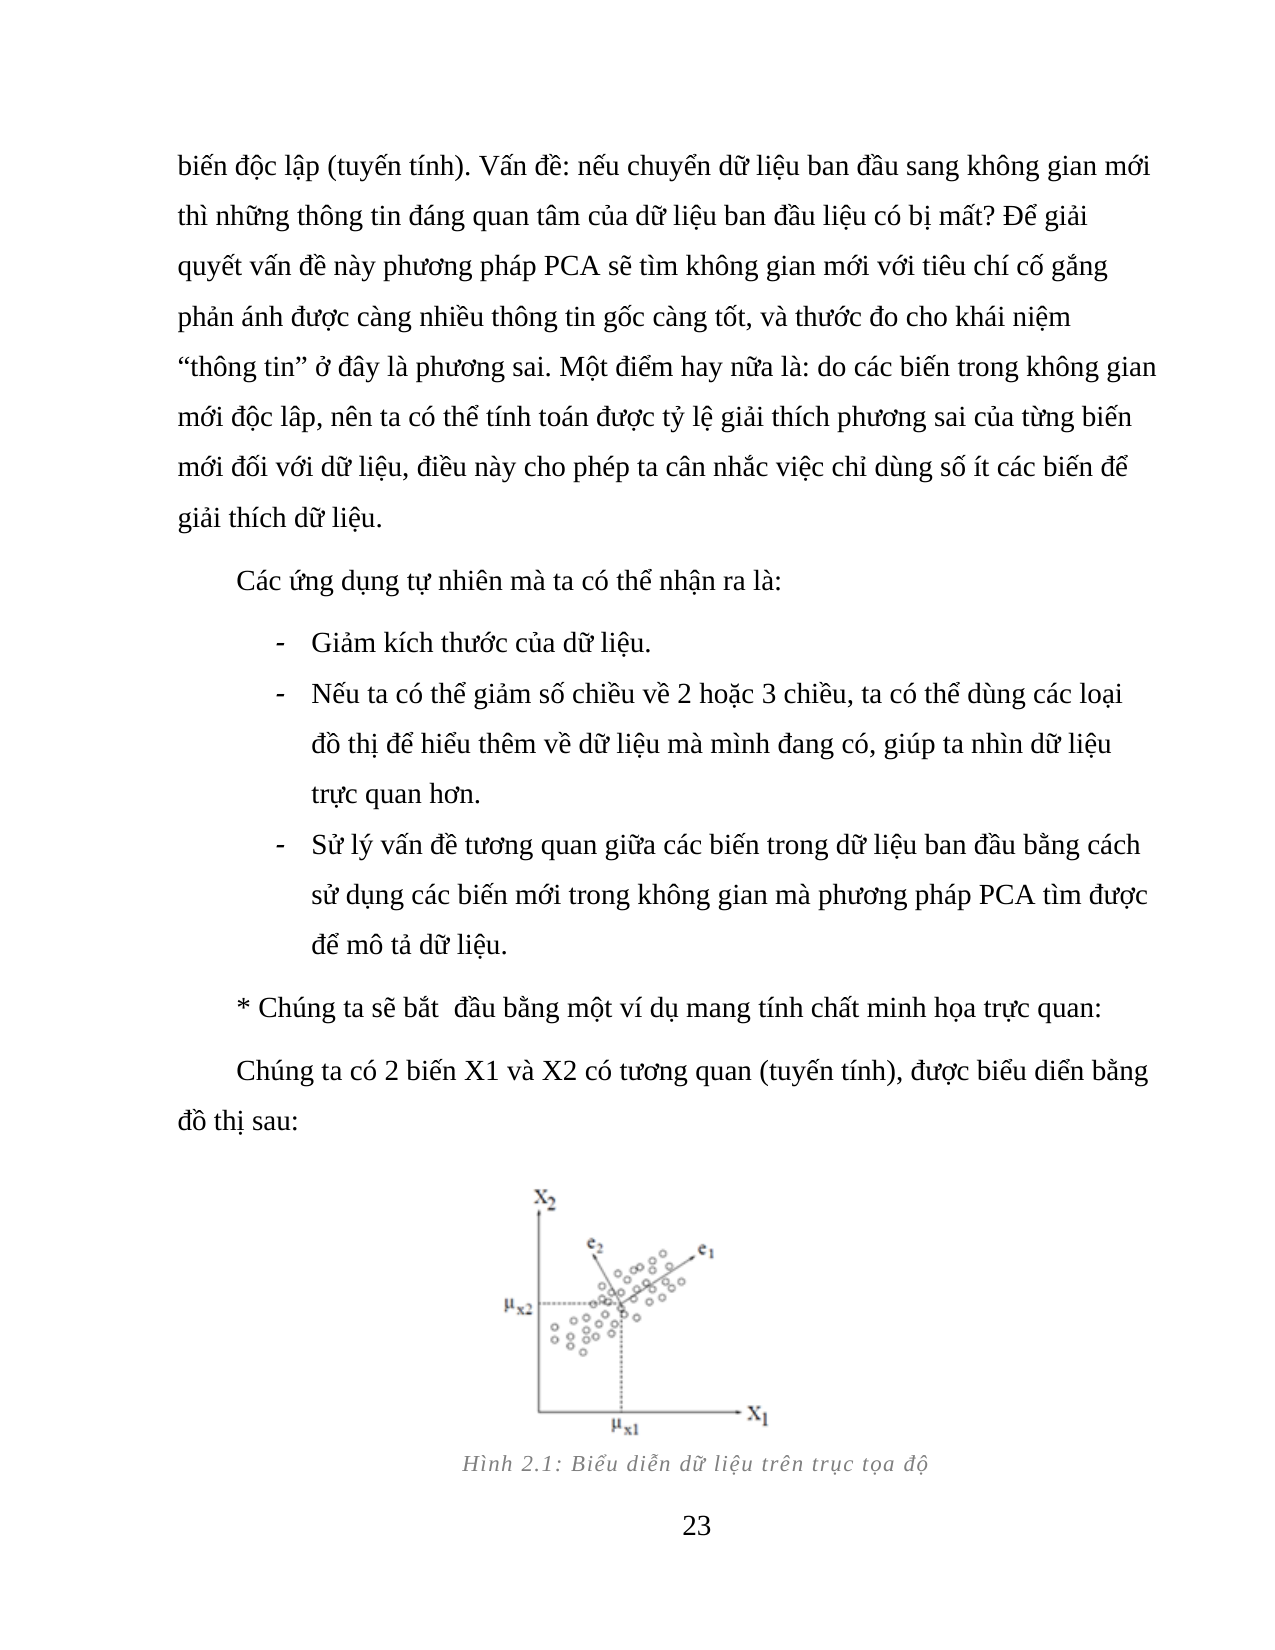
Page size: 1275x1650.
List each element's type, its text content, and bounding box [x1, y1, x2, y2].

list Nếu ta có thể giảm số chiều về 2 hoặc 3 chiều, ta có thể dùng các loại đồ thị để hiểu thêm về dữ liệu mà mình đang có, giúp ta nhìn dữ liệu trực quan hơn. [274, 676, 1157, 810]
list Sử lý vấn đề tương quan giữa các biến trong dữ liệu ban đầu bằng cách sử dụng các biến mới trong không gian mà phương pháp PCA tìm được để mô tả dữ liệu. [274, 827, 1157, 961]
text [177, 148, 1157, 533]
text * Chúng ta sẽ bắt đầu bằng một ví dụ mang tính chất minh họa trực quan: [177, 990, 1157, 1024]
text Chúng ta có 2 biến X1 và X2 có tương quan (tuyến tính), được biểu diển bằng đồ thị sau: [177, 1053, 1157, 1137]
text Các ứng dụng tự nhiên mà ta có thể nhận ra là: [177, 563, 1157, 596]
list Giảm kích thước của dữ liệu. [274, 626, 1157, 659]
subtitle Hình 2.1: Biểu diễn dữ liệu trên trục tọa độ [177, 1451, 1157, 1477]
picture [477, 1166, 789, 1451]
